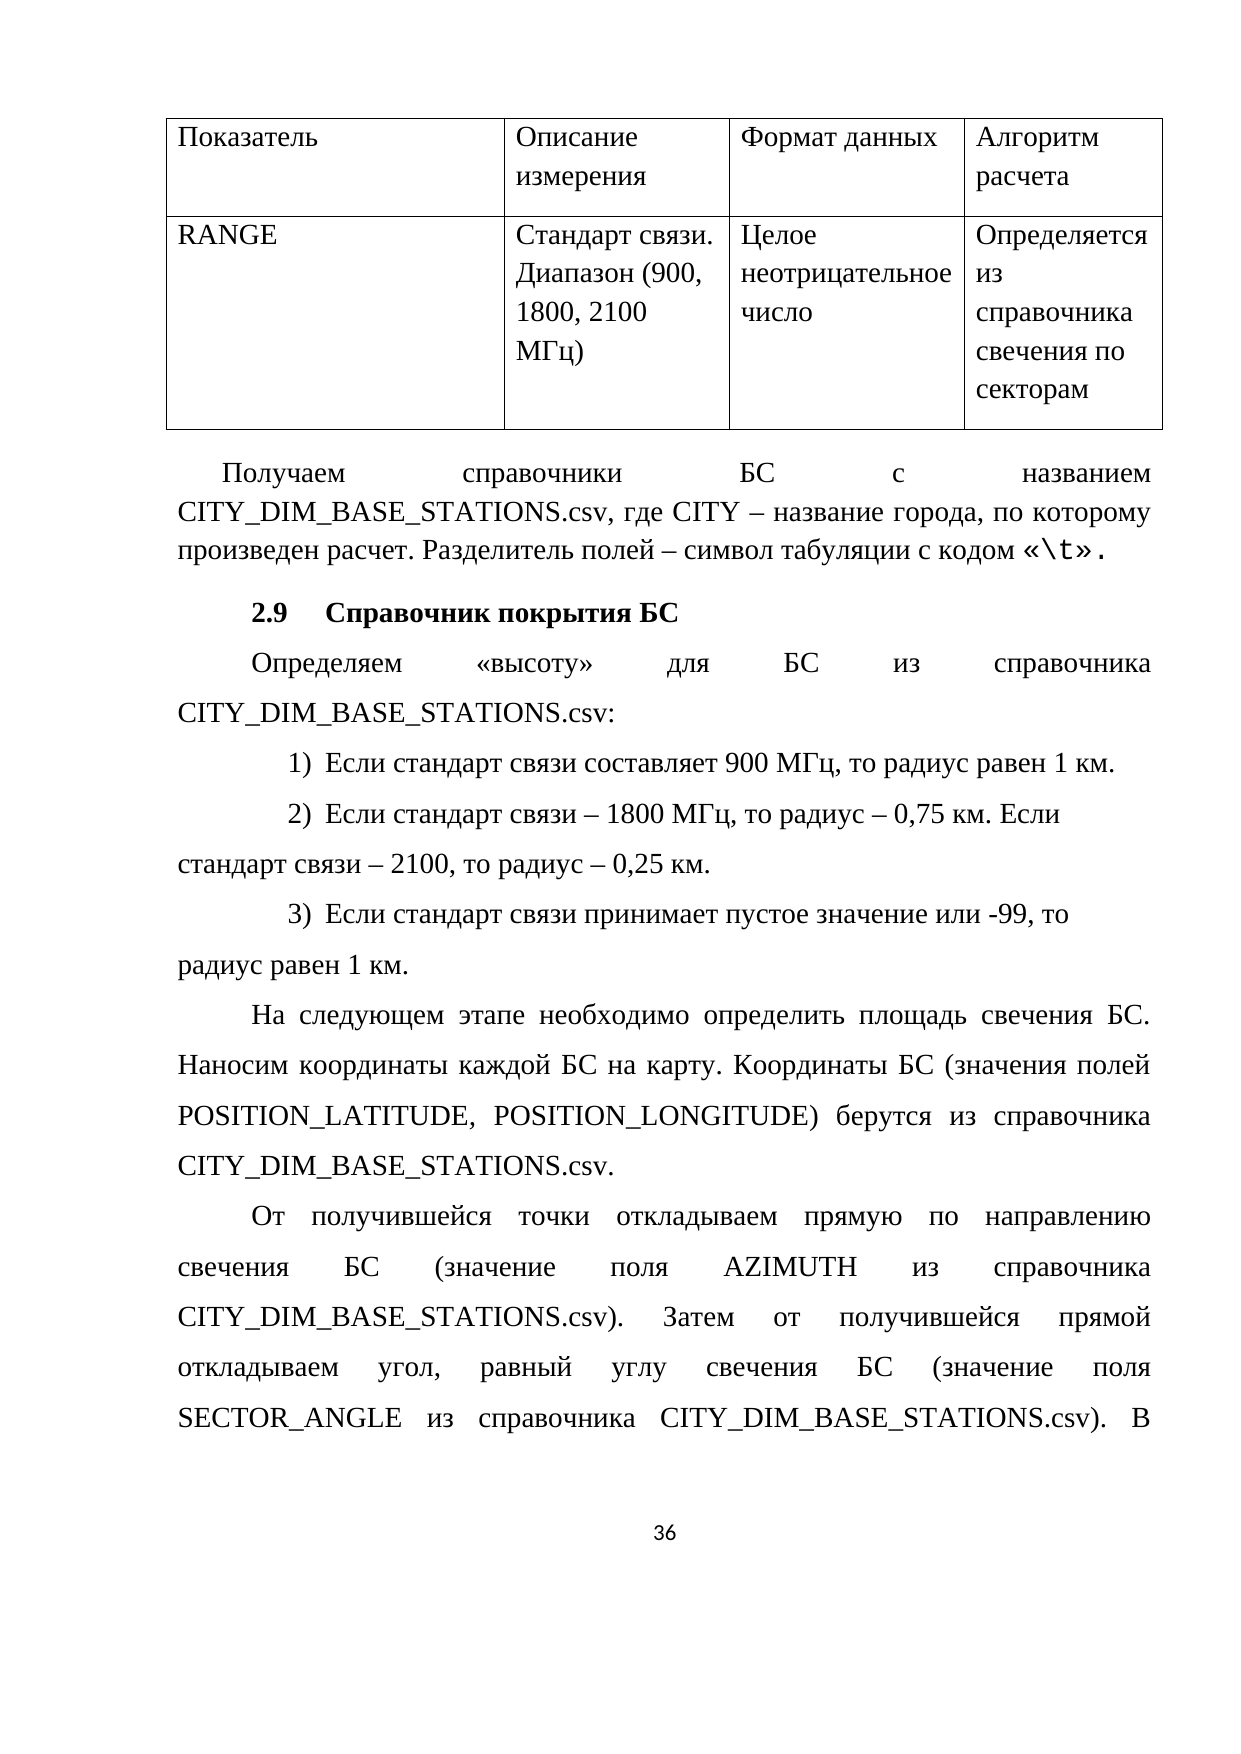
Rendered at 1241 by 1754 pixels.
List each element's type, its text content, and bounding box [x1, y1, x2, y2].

text Получаем справочники БС с названием CITY_DIM_BASE_STATIONS.csv, где CITY – название города, по которому произведен расчет. Разделитель полей – символ табуляции с кодом «\t». [177, 455, 1152, 568]
table_header Показатель [167, 119, 504, 216]
table_cell Cтандарт связи. Диапазон (900, 1800, 2100 МГц) [505, 217, 729, 429]
table_header Алгоритм расчета [965, 119, 1162, 216]
list Если стандарт связи принимает пустое значение или -99, то радиус равен 1 км. [177, 897, 1152, 980]
table_cell Целое неотрицательное число [730, 217, 964, 429]
list Если стандарт связи составляет 900 МГц, то радиус равен 1 км. [177, 746, 1152, 779]
table_header Описание измерения [505, 119, 729, 216]
text Определяем «высоту» для БС из справочника CITY_DIM_BASE_STATIONS.csv: [177, 645, 1152, 729]
table_cell RANGE [167, 217, 504, 429]
table_header Формат данных [730, 119, 964, 216]
text Справочник покрытия БС [177, 595, 1152, 628]
list Если стандарт связи – 1800 МГц, то радиус – 0,75 км. Если стандарт связи – 2100, то радиус – 0,25 км. [177, 796, 1152, 880]
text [177, 1198, 1152, 1433]
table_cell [965, 217, 1162, 429]
text На следующем этапе необходимо определить площадь свечения БС. Наносим координаты каждой БС на карту. Координаты БС (значения полей POSITION_LATITUDE, POSITION_LONGITUDE) берутся из справочника CITY_DIM_BASE_STATIONS.csv. [177, 997, 1152, 1182]
